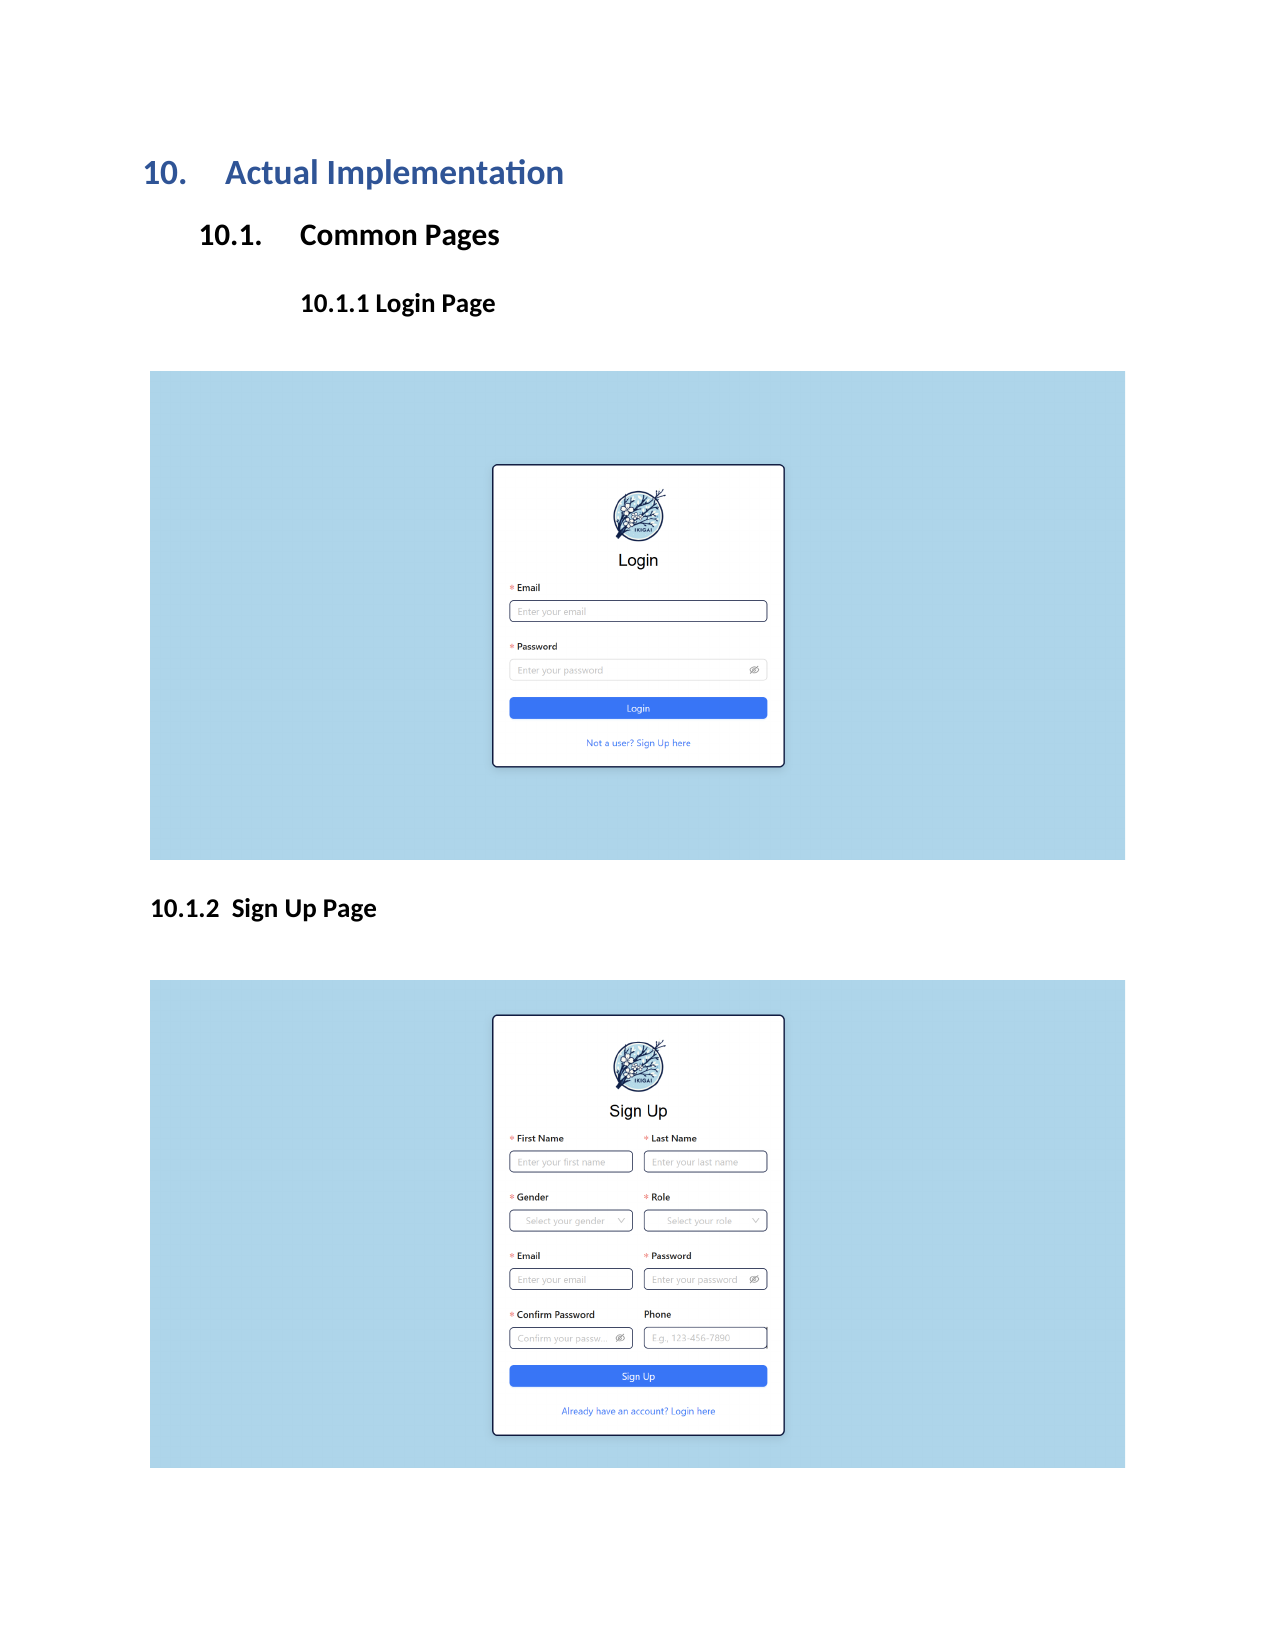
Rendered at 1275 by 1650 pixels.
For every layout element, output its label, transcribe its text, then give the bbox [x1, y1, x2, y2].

subtitle Common Pages [262, 215, 1125, 253]
subtitle 10.1.1 Login Page [300, 286, 1125, 319]
picture [150, 371, 1125, 860]
subtitle Actual Implementation [187, 150, 1125, 193]
subtitle 10.1.2 Sign Up Page [150, 891, 1125, 924]
picture [150, 980, 1125, 1468]
